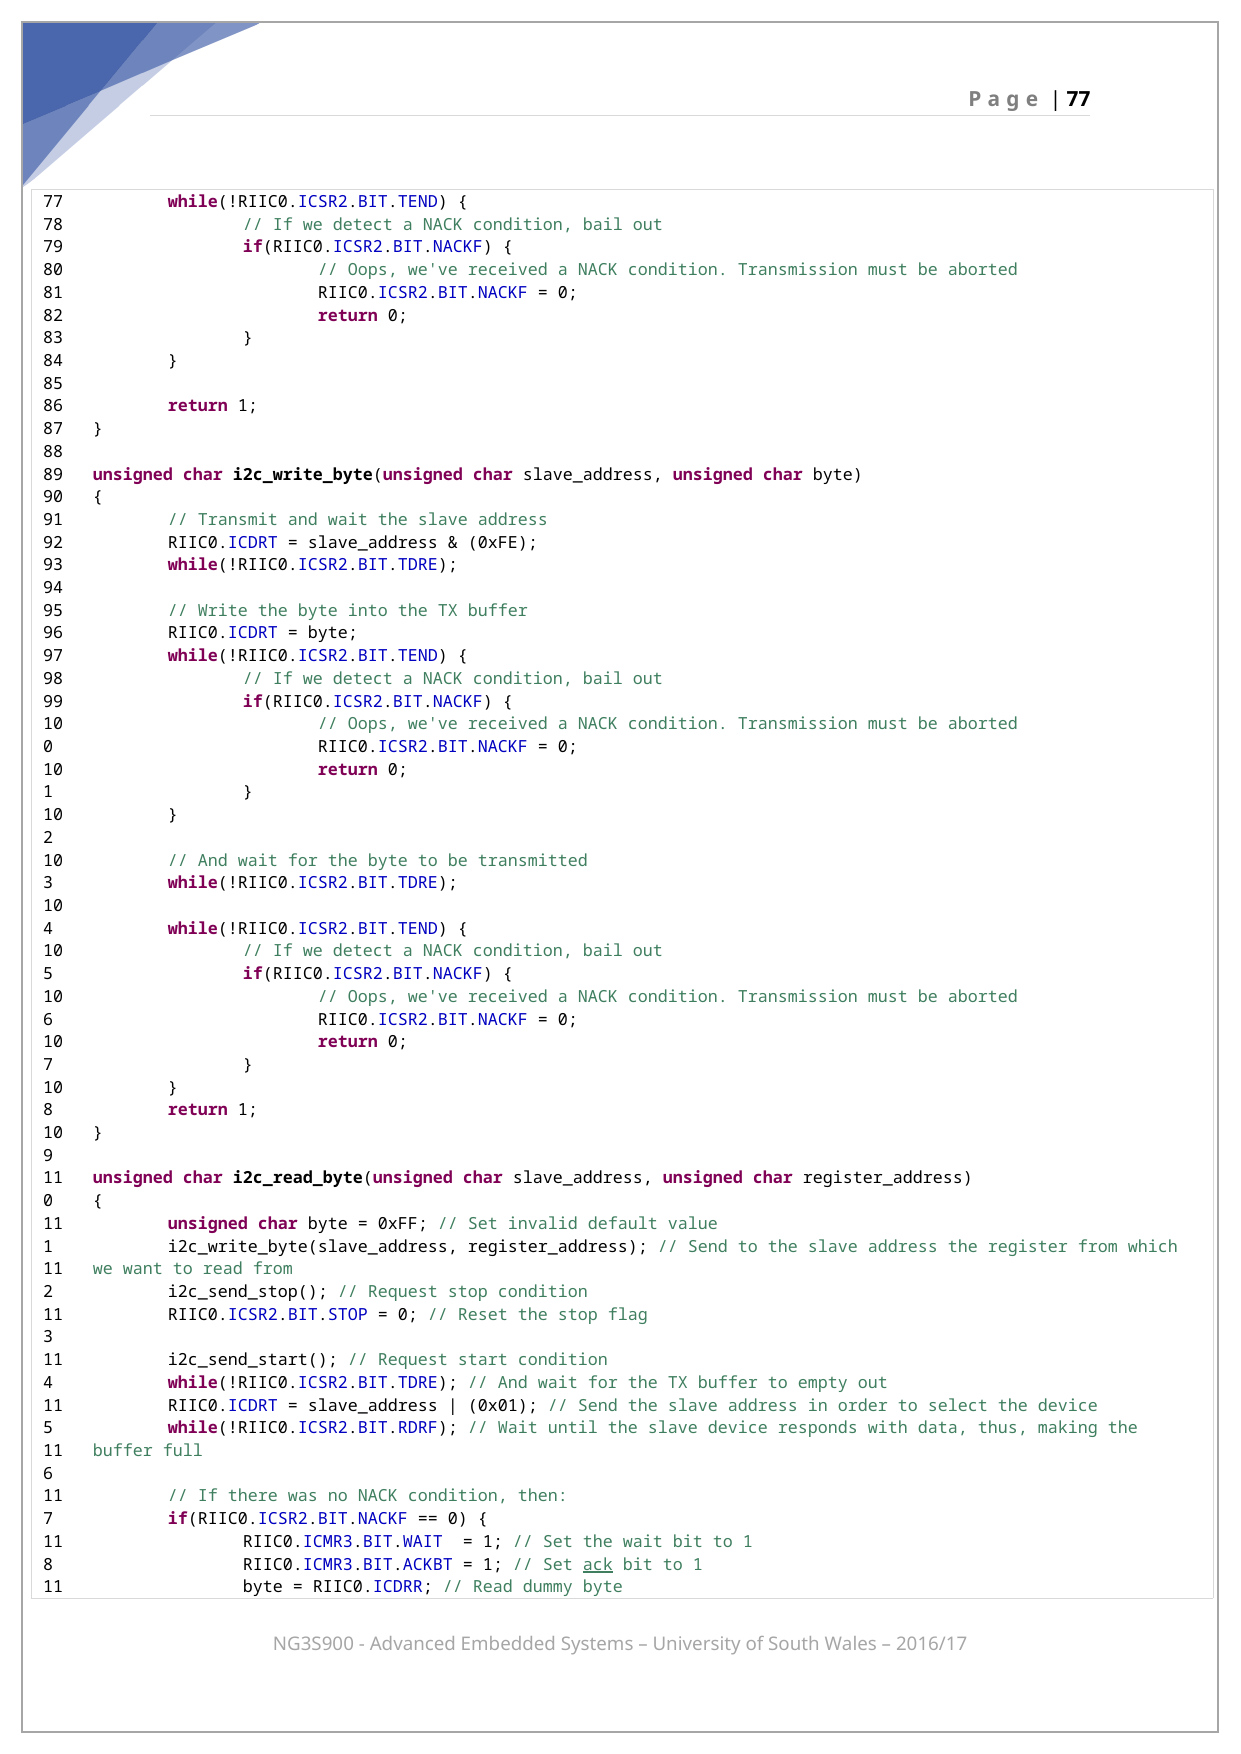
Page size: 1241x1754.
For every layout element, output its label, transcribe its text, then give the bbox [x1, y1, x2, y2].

picture [23, 23, 264, 190]
